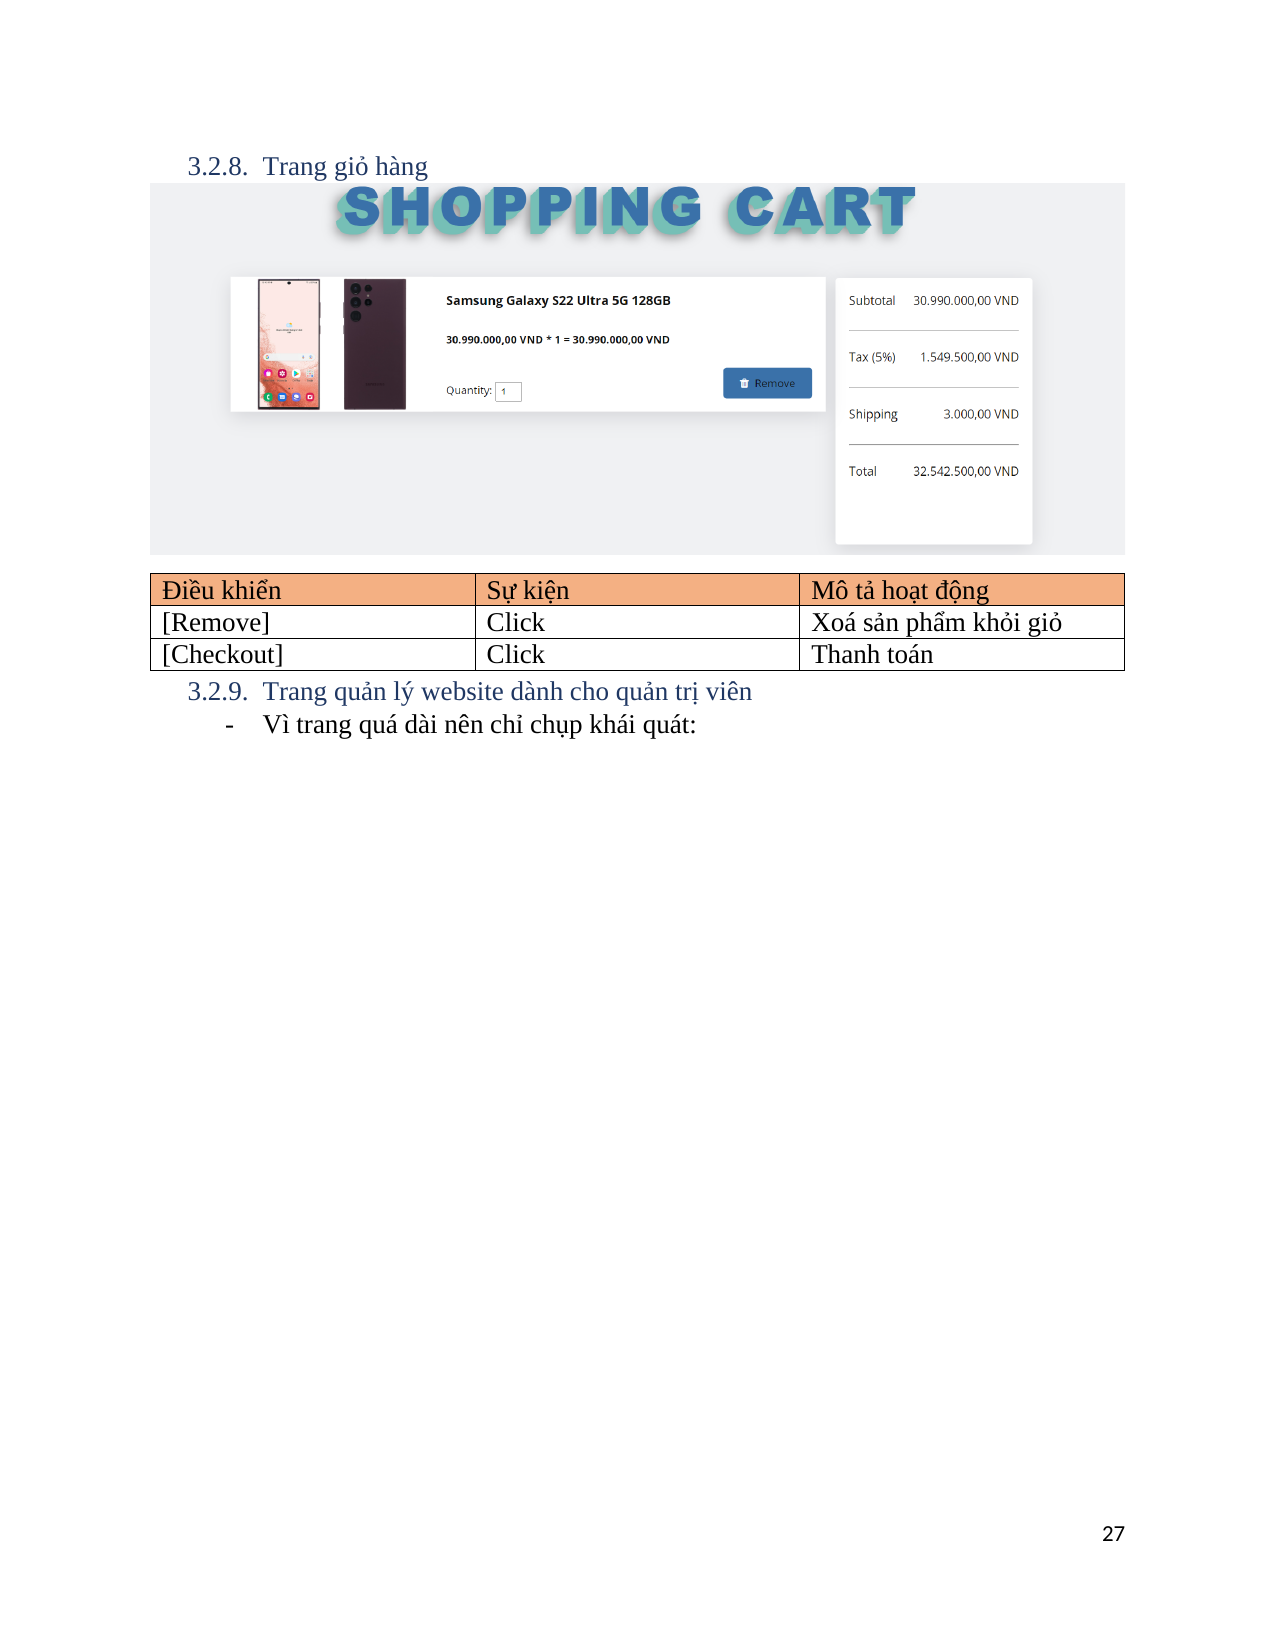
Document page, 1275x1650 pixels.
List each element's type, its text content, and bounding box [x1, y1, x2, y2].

subtitle Trang quản lý website dành cho quản trị viên [187, 675, 1125, 706]
table_cell Click [476, 606, 799, 637]
table_cell [Checkout] [151, 639, 475, 670]
picture [150, 183, 1125, 555]
list Vì trang quá dài nên chỉ chụp khái quát: [225, 708, 1125, 739]
subtitle Trang giỏ hàng [187, 150, 1125, 181]
table_header Điều khiển [151, 574, 475, 605]
table_header Mô tả hoạt động [800, 574, 1124, 605]
table_cell Xoá sản phẩm khỏi giỏ [800, 606, 1124, 637]
table_cell Click [476, 639, 799, 670]
table_cell Thanh toán [800, 639, 1124, 670]
table_cell [Remove] [151, 606, 475, 637]
table_header Sự kiện [476, 574, 799, 605]
